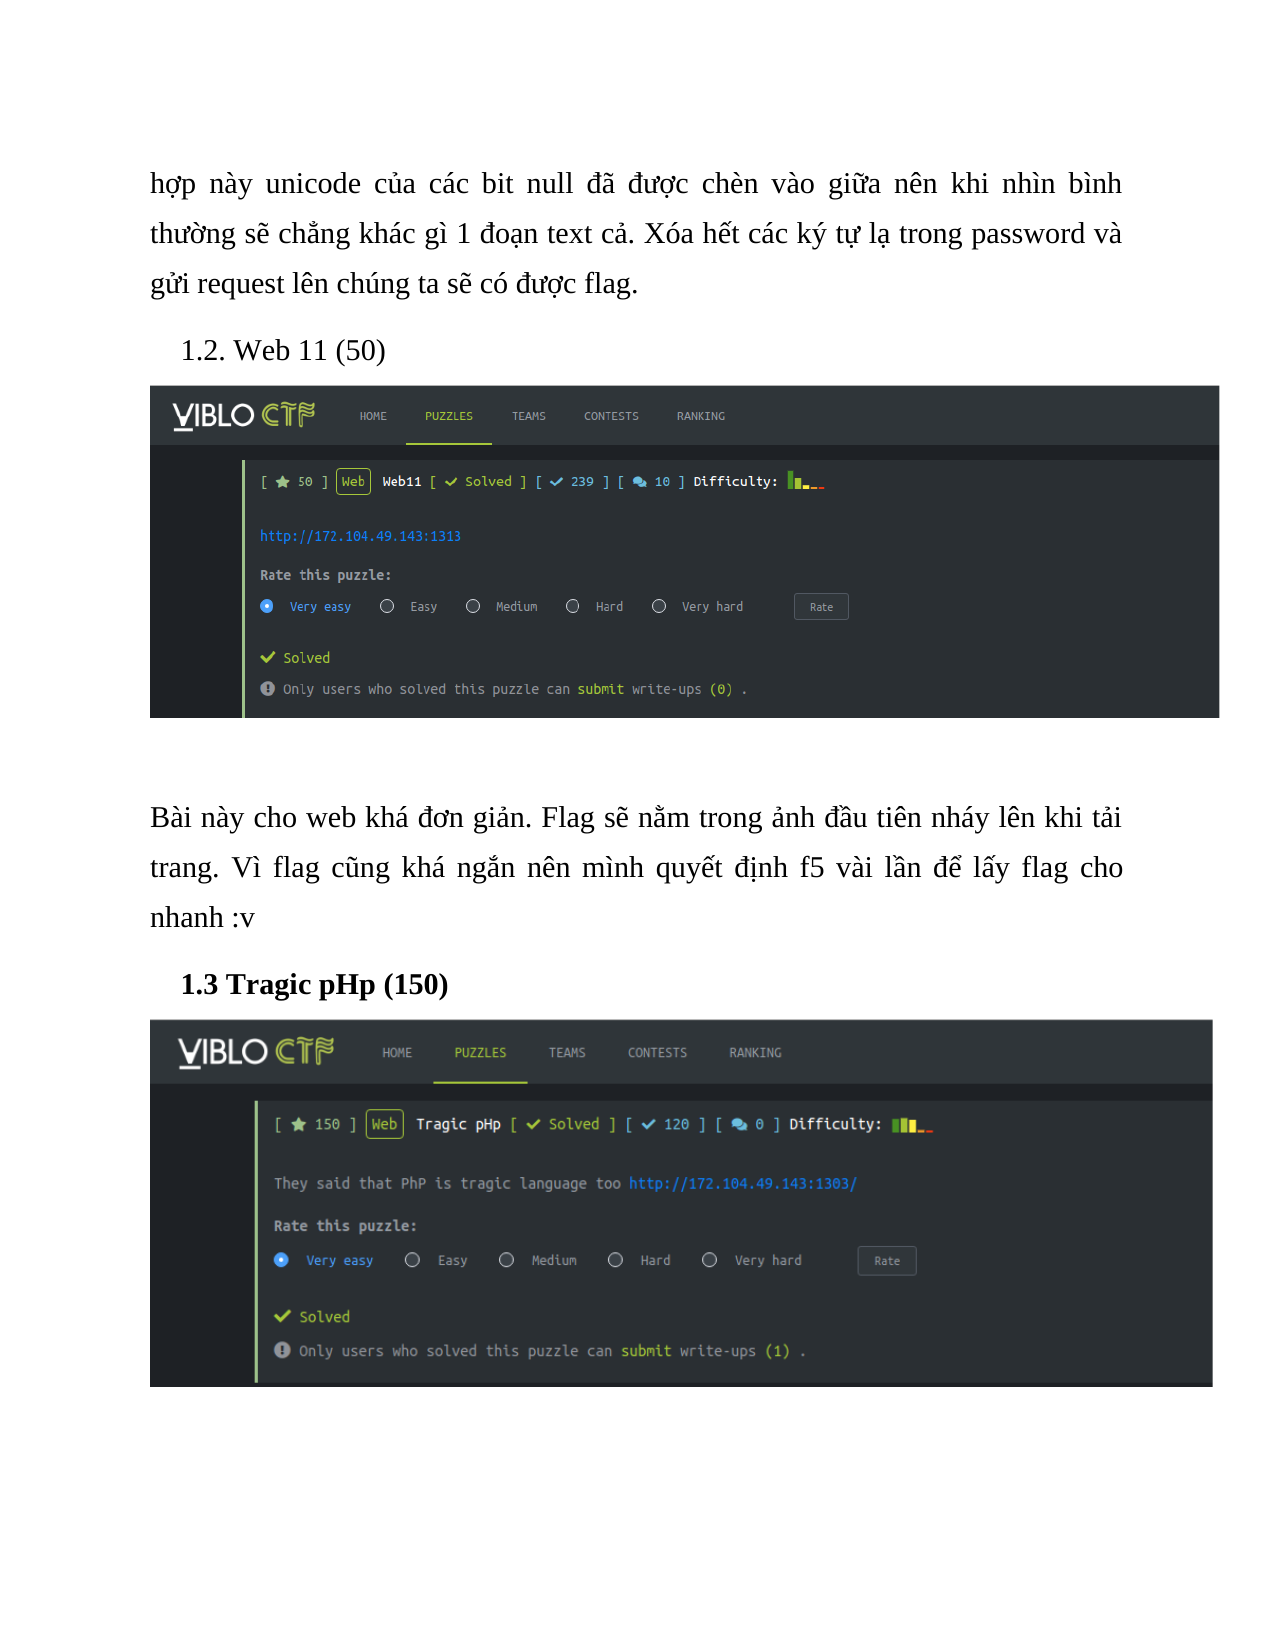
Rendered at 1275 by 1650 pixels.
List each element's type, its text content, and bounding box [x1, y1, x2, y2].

picture [150, 1017, 1213, 1387]
text 1.3 Tragic pHp (150) [150, 951, 1125, 1001]
text 1.2. Web 11 (50) [150, 317, 1125, 367]
text Bài này cho web khá đơn giản. Flag sẽ nằm trong ảnh đầu tiên nháy lên khi tải trang. Vì flag cũng khá ngắn nên mình quyết định f5 vài lần để lấy flag cho nhanh :v [150, 784, 1125, 934]
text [150, 150, 1125, 300]
picture [150, 383, 1220, 718]
